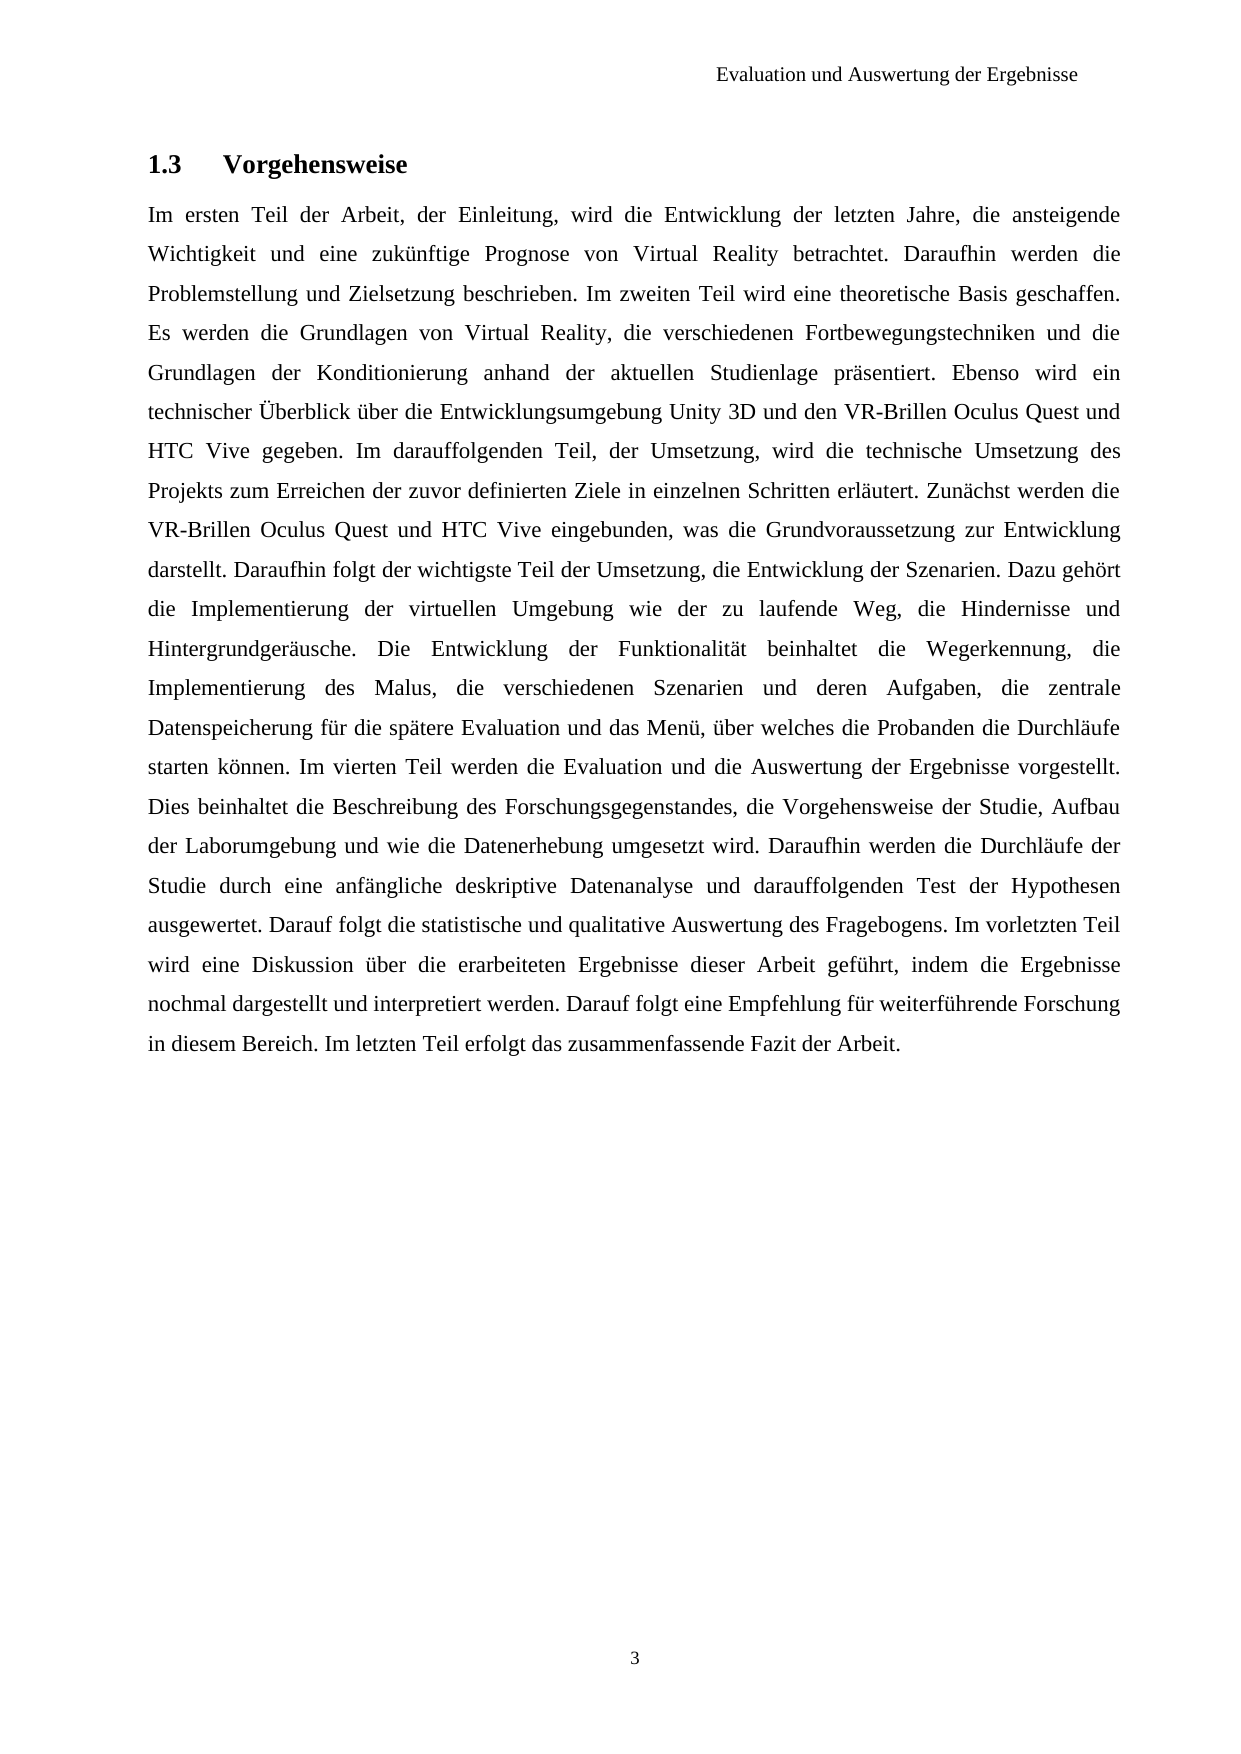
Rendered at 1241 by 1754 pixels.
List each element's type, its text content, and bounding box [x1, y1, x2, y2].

subtitle Vorgehensweise [148, 148, 1122, 179]
text Im ersten Teil der Arbeit, der Einleitung, wird die Entwicklung der letzten Jahre, die ansteigende Wichtigkeit und eine zukünftige Prognose von Virtual Reality betrachtet. Daraufhin werden die Problemstellung und Zielsetzung beschrieben. Im zweiten Teil wird eine theoretische Basis geschaffen. Es werden die Grundlagen von Virtual Reality, die verschiedenen Fortbewegungstechniken und die Grundlagen der Konditionierung anhand der aktuellen Studienlage präsentiert. Ebenso wird ein technischer Überblick über die Entwicklungsumgebung Unity 3D und den VR-Brillen Oculus Quest und HTC Vive gegeben. Im darauffolgenden Teil, der Umsetzung, wird die technische Umsetzung des Projekts zum Erreichen der zuvor definierten Ziele in einzelnen Schritten erläutert. Zunächst werden die VR-Brillen Oculus Quest und HTC Vive eingebunden, was die Grundvoraussetzung zur Entwicklung darstellt. Daraufhin folgt der wichtigste Teil der Umsetzung, die Entwicklung der Szenarien. Dazu gehört die Implementierung der virtuellen Umgebung wie der zu laufende Weg, die Hindernisse und Hintergrundgeräusche. Die Entwicklung der Funktionalität beinhaltet die Wegerkennung, die Implementierung des Malus, die verschiedenen Szenarien und deren Aufgaben, die zentrale Datenspeicherung für die spätere Evaluation und das Menü, über welches die Probanden die Durchläufe starten können. Im vierten Teil werden die Evaluation und die Auswertung der Ergebnisse vorgestellt. Dies beinhaltet die Beschreibung des Forschungsgegenstandes, die Vorgehensweise der Studie, Aufbau der Laborumgebung und wie die Datenerhebung umgesetzt wird. Daraufhin werden die Durchläufe der Studie durch eine anfängliche deskriptive Datenanalyse und darauffolgenden Test der Hypothesen ausgewertet. Darauf folgt die statistische und qualitative Auswertung des Fragebogens. Im vorletzten Teil wird eine Diskussion über die erarbeiteten Ergebnisse dieser Arbeit geführt, indem die Ergebnisse nochmal dargestellt und interpretiert werden. Darauf folgt eine Empfehlung für weiterführende Forschung in diesem Bereich. Im letzten Teil erfolgt das zusammenfassende Fazit der Arbeit. [148, 201, 1122, 1056]
